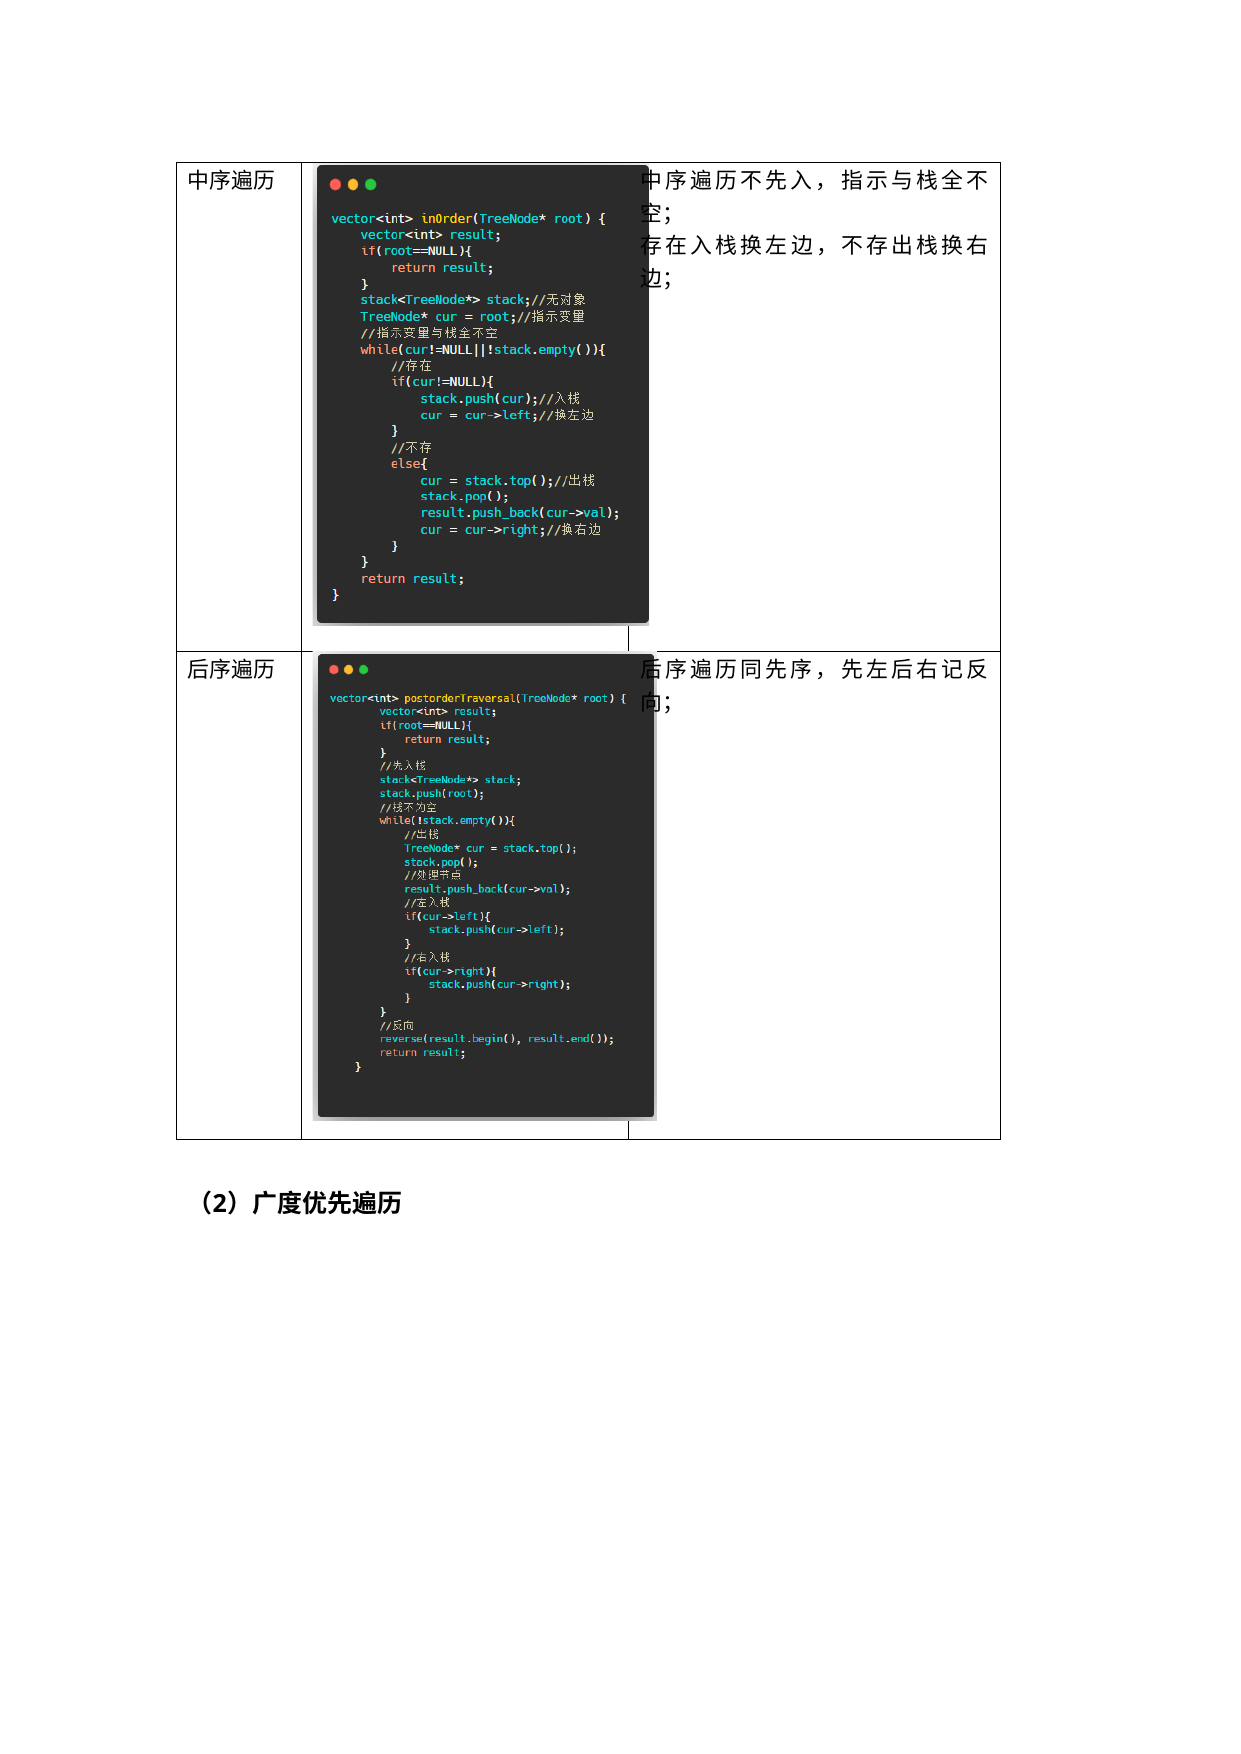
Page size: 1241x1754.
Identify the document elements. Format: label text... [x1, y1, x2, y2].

table_cell 中序遍历 [177, 163, 301, 651]
picture [312, 163, 650, 626]
table_cell 后序遍历同先序，先左后右记反向； [629, 652, 1000, 1139]
picture [648, 671, 657, 676]
table_cell [302, 652, 628, 1139]
table_cell [302, 163, 628, 651]
table_cell 中序遍历不先入，指示与栈全不空； 存在入栈换左边，不存出栈换右边； [629, 163, 1000, 651]
subtitle （2）广度优先遍历 [187, 1169, 1053, 1234]
table_cell 后序遍历 [177, 652, 301, 1139]
picture [645, 661, 657, 665]
picture [312, 651, 657, 1121]
